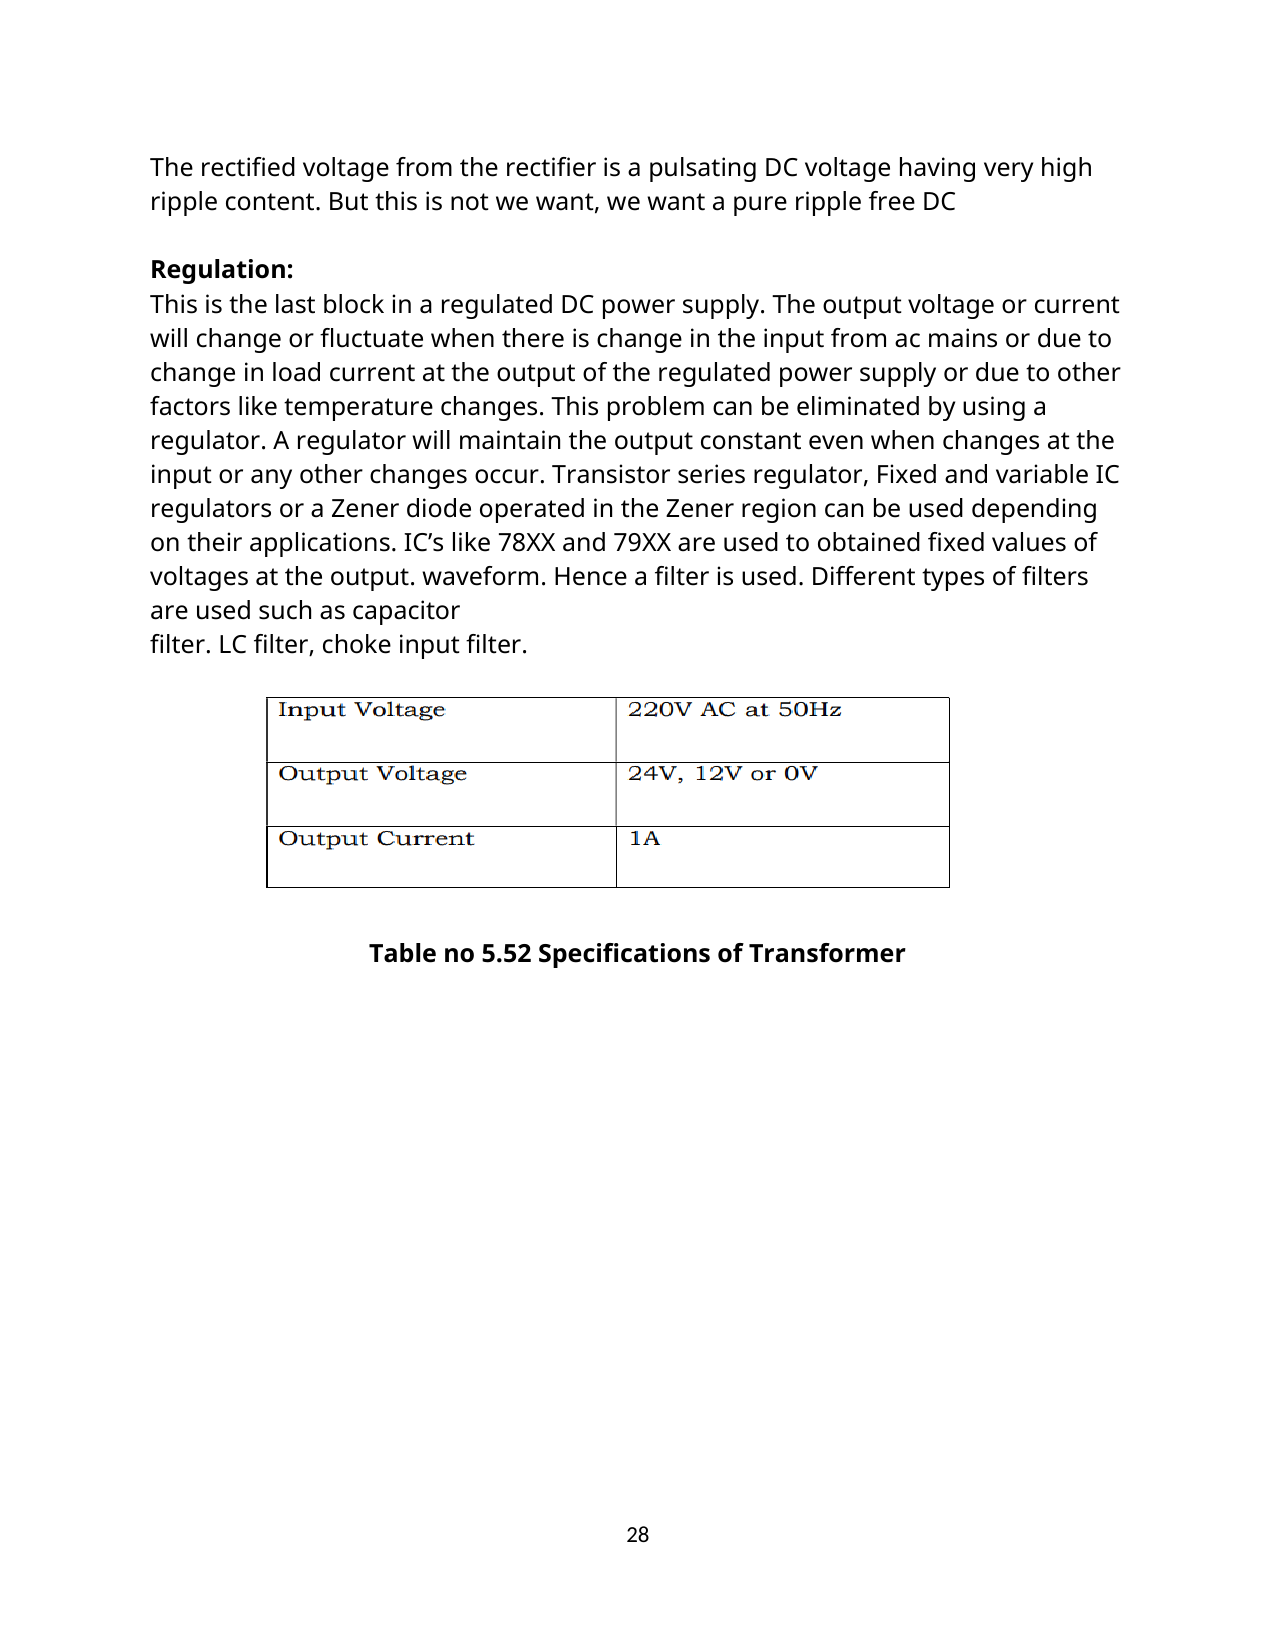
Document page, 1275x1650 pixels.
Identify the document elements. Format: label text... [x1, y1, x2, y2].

picture [250, 680, 960, 902]
text filter. LC filter, choke input filter. [150, 627, 1125, 661]
text The rectified voltage from the rectifier is a pulsating DC voltage having very high ripple content. But this is not we want, we want a pure ripple free DC [150, 150, 1125, 218]
text Table no 5.52 Specifications of Transformer [150, 936, 1125, 969]
text Regulation: [150, 252, 1125, 286]
text This is the last block in a regulated DC power supply. The output voltage or current will change or fluctuate when there is change in the input from ac mains or due to change in load current at the output of the regulated power supply or due to other factors like temperature changes. This problem can be eliminated by using a regulator. A regulator will maintain the output constant even when changes at the input or any other changes occur. Transistor series regulator, Fixed and variable IC regulators or a Zener diode operated in the Zener region can be used depending on their applications. IC’s like 78XX and 79XX are used to obtained fixed values of voltages at the output. waveform. Hence a filter is used. Different types of filters are used such as capacitor [150, 286, 1125, 627]
